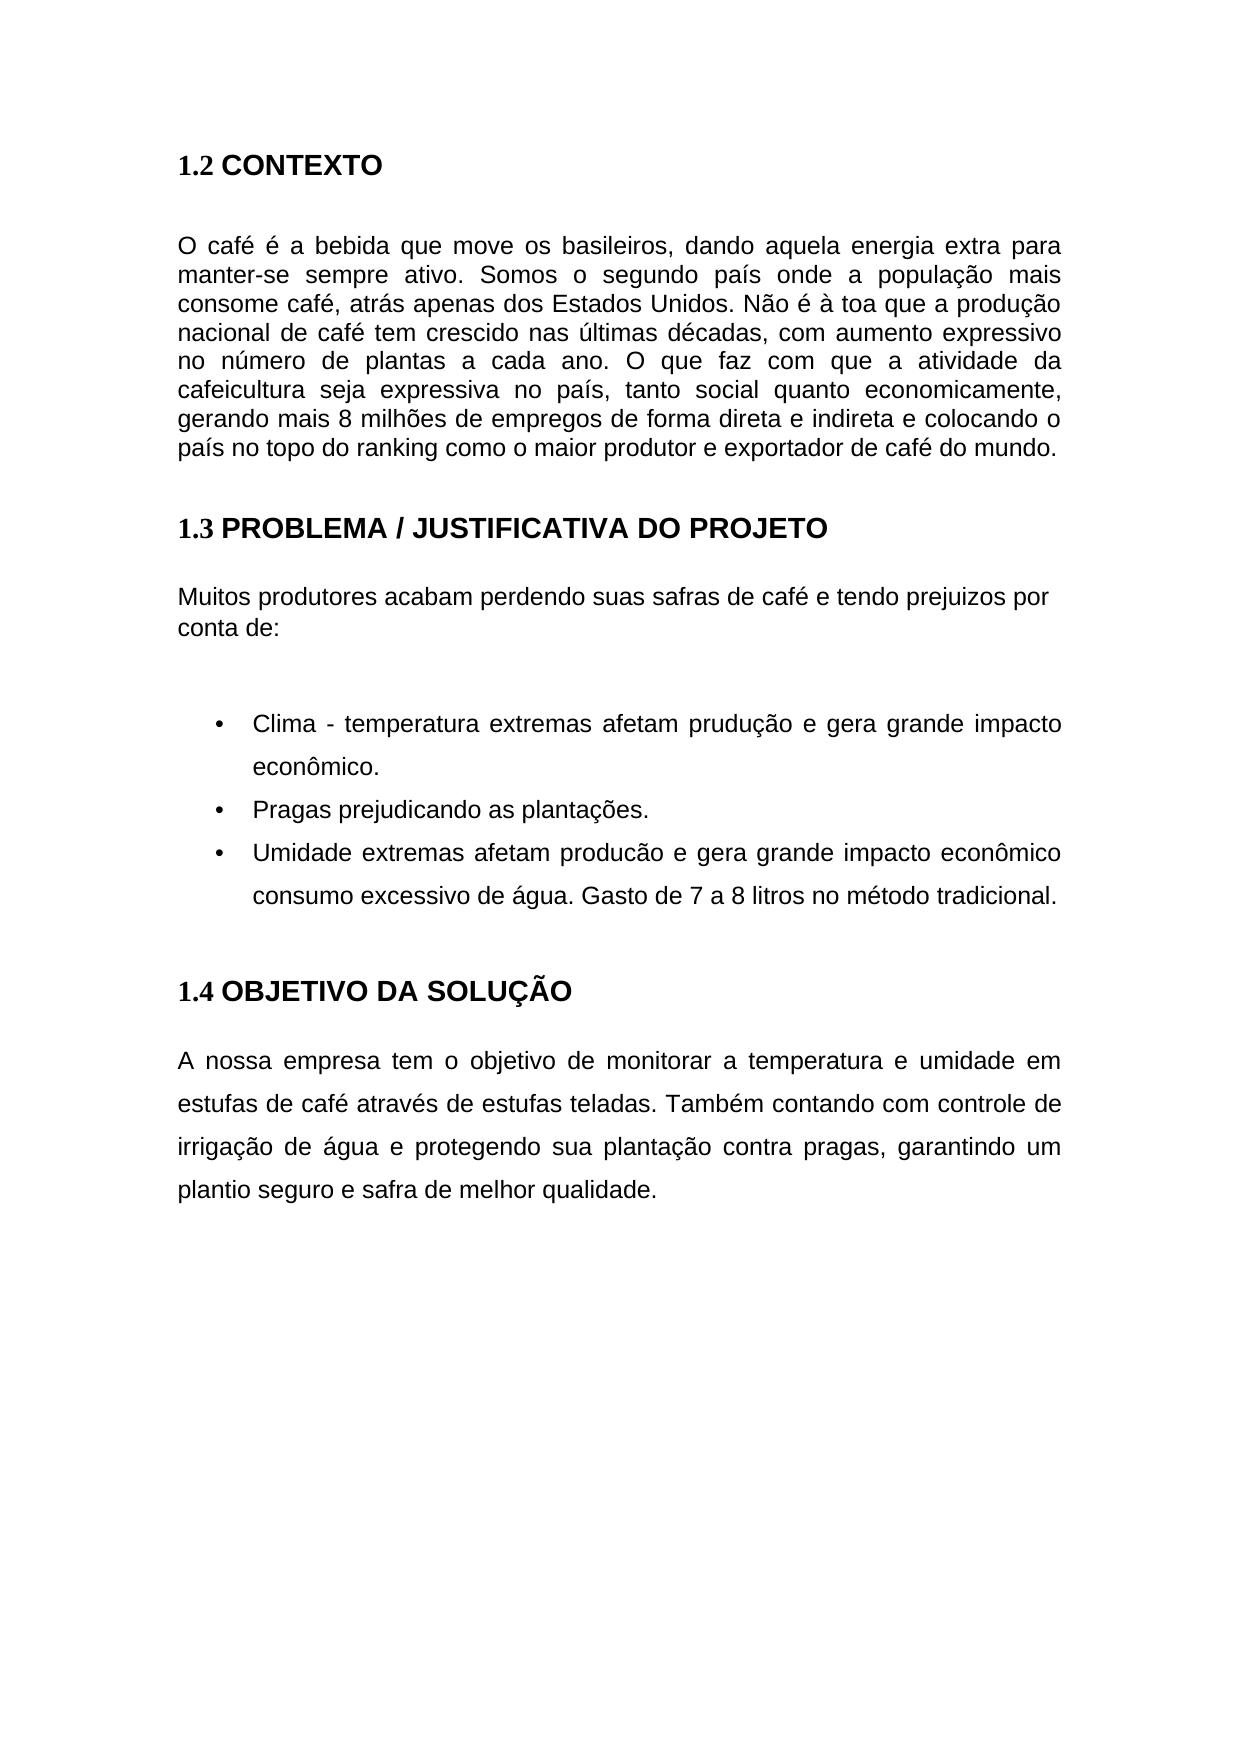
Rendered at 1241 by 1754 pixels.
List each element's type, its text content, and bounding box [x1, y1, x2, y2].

text 1.3 Problema / justificativa do projeto [177, 511, 1063, 545]
text 1.2 CONTEXTO [177, 148, 1063, 181]
list Pragas prejudicando as plantações. [215, 795, 1063, 824]
list Clima - temperatura extremas afetam prudução e gera grande impacto econômico. [215, 709, 1063, 781]
text 1.4 objetivo da solução [177, 974, 1063, 1008]
text O café é a bebida que move os basileiros, dando aquela energia extra para manter-se sempre ativo. Somos o segundo país onde a população mais consome café, atrás apenas dos Estados Unidos. Não é à toa que a produção nacional de café tem crescido nas últimas décadas, com aumento expressivo no número de plantas a cada ano. O que faz com que a atividade da cafeicultura seja expressiva no país, tanto social quanto economicamente, gerando mais 8 milhões de empregos de forma direta e indireta e colocando o país no topo do ranking como o maior produtor e exportador de café do mundo. [177, 231, 1063, 461]
list Umidade extremas afetam producão e gera grande impacto econômico consumo excessivo de água. Gasto de 7 a 8 litros no método tradicional. [215, 838, 1063, 910]
text Muitos produtores acabam perdendo suas safras de café e tendo prejuizos por conta de: [177, 582, 1063, 642]
text A nossa empresa tem o objetivo de monitorar a temperatura e umidade em estufas de café através de estufas teladas. Também contando com controle de irrigação de água e protegendo sua plantação contra pragas, garantindo um plantio seguro e safra de melhor qualidade. [177, 1046, 1063, 1204]
